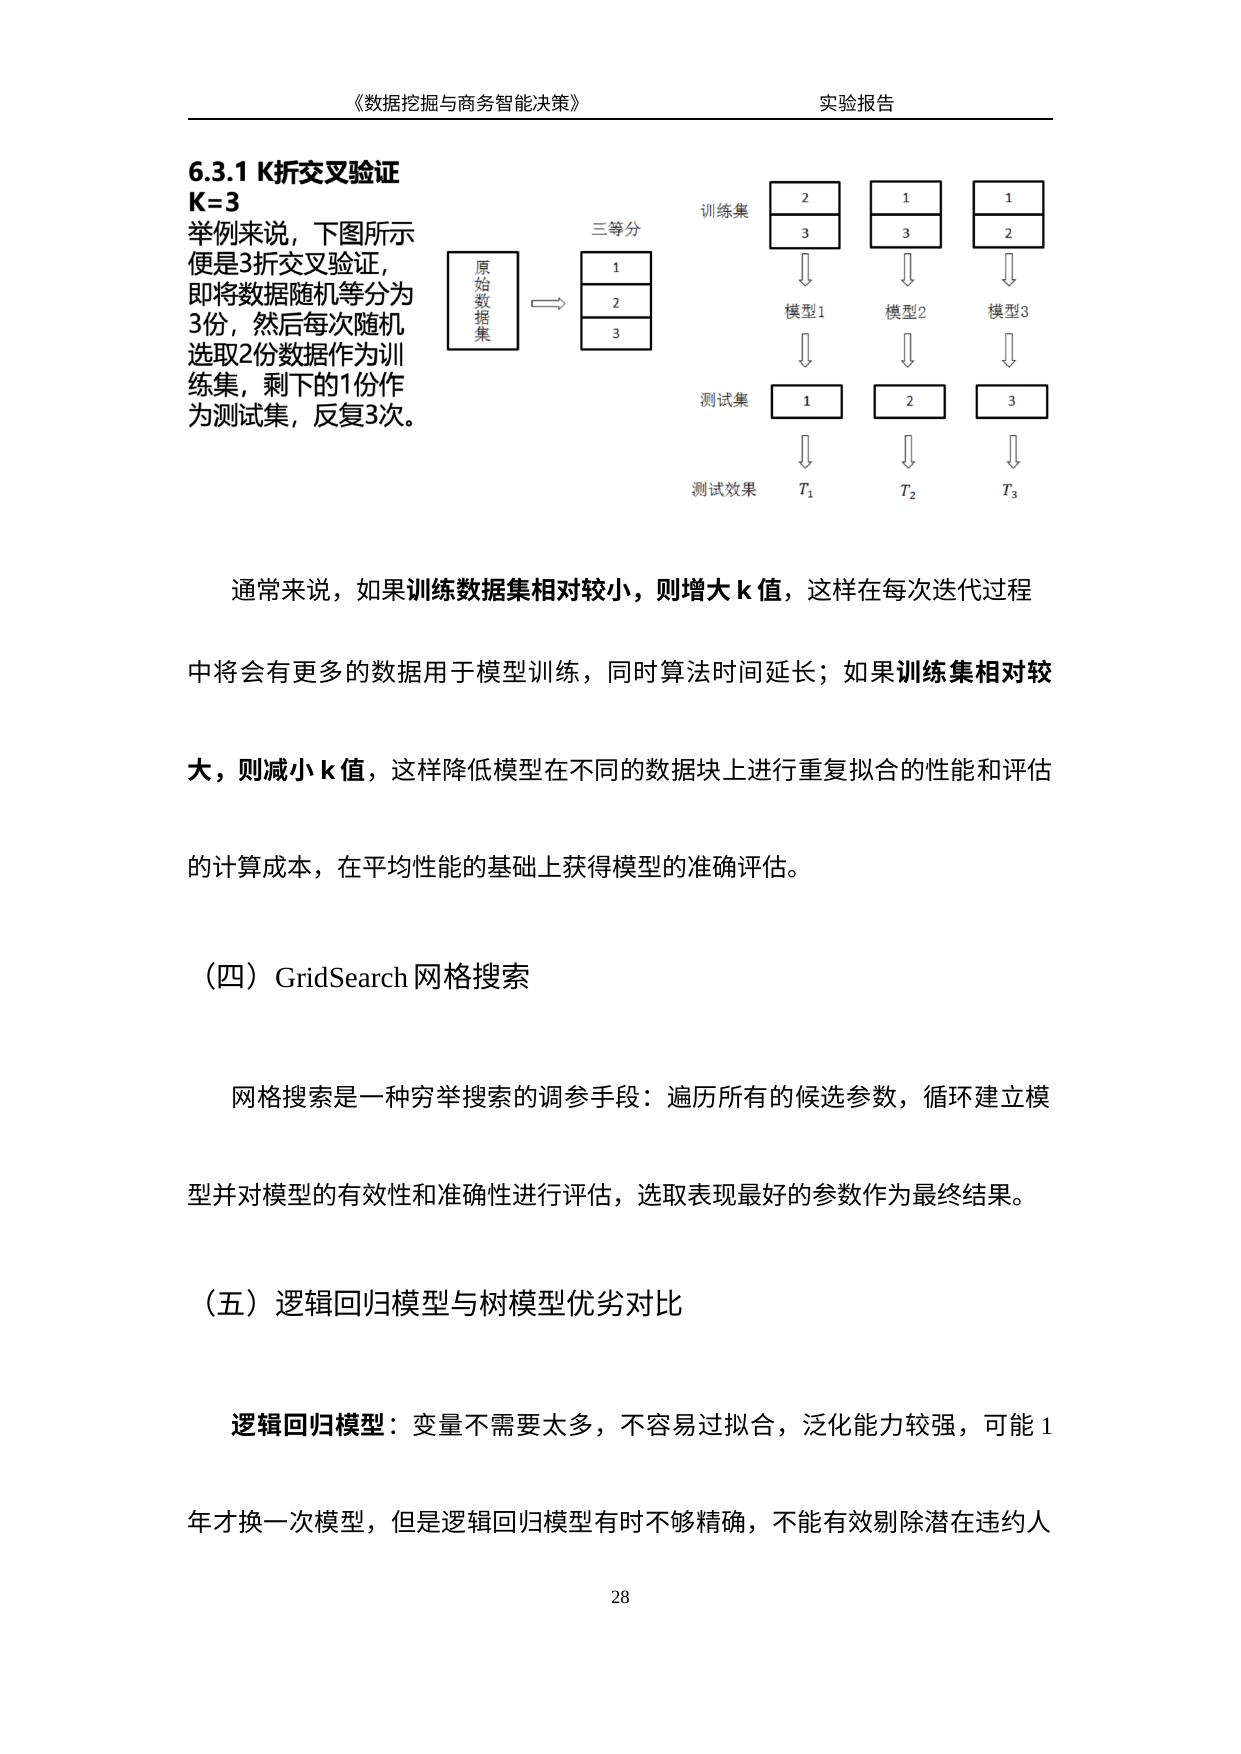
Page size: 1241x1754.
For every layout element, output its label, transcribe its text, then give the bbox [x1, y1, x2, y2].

text 网格搜索是一种穷举搜索的调参手段：遍历所有的候选参数，循环建立模型并对模型的有效性和准确性进行评估，选取表现最好的参数作为最终结果。 [187, 1064, 1053, 1227]
text 中将会有更多的数据用于模型训练，同时算法时间延长；如果训练集相对较大，则减小k值，这样降低模型在不同的数据块上进行重复拟合的性能和评估的计算成本，在平均性能的基础上获得模型的准确评估。 [187, 639, 1053, 899]
text 通常来说，如果训练数据集相对较小，则增大k值，这样在每次迭代过程 [187, 557, 1053, 622]
subtitle 逻辑回归模型与树模型优劣对比 [187, 1271, 1053, 1336]
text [187, 1392, 1053, 1554]
picture [187, 153, 1051, 515]
subtitle GridSearch网格搜索 [187, 943, 1053, 1008]
